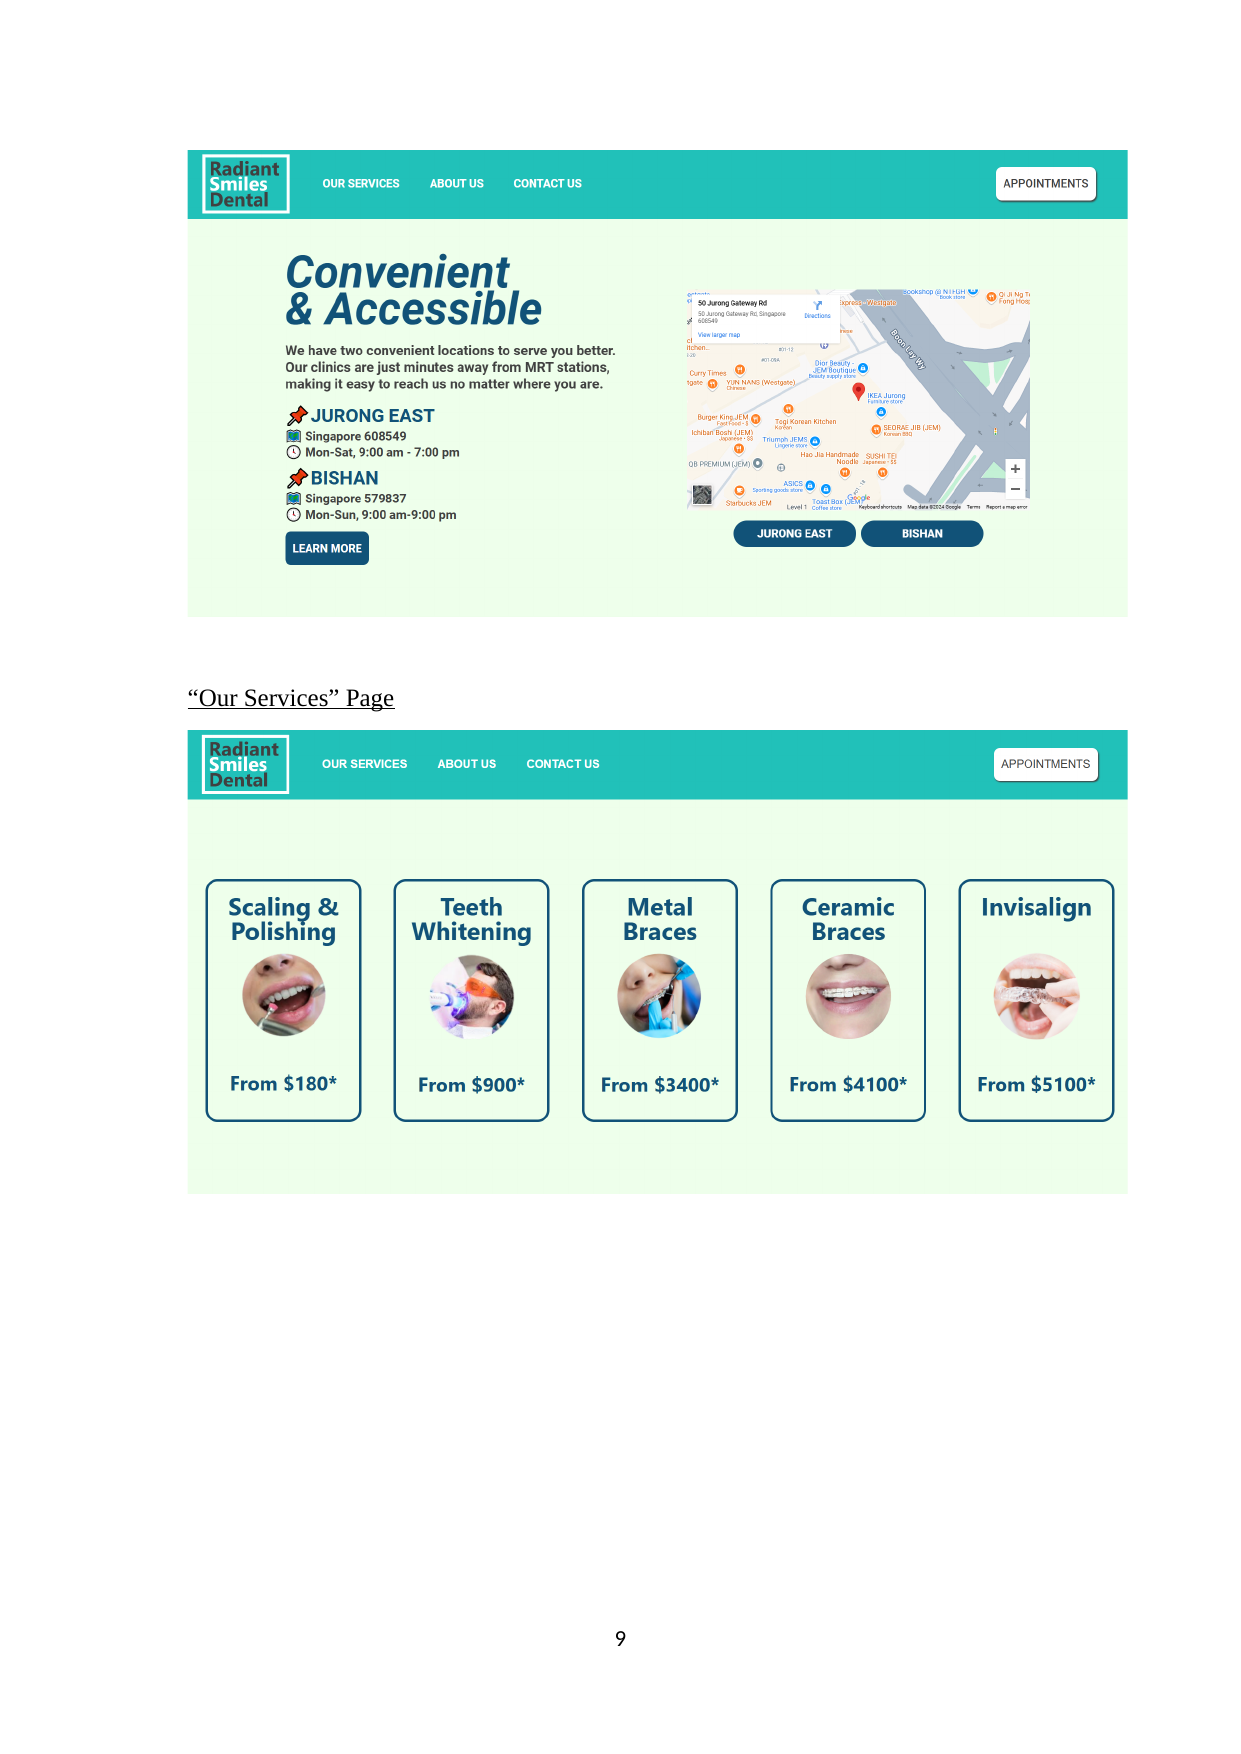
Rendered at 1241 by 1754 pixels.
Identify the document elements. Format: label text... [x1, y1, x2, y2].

picture [187, 150, 1128, 617]
picture [187, 730, 1128, 1194]
text “Our Services” Page [187, 683, 1090, 711]
